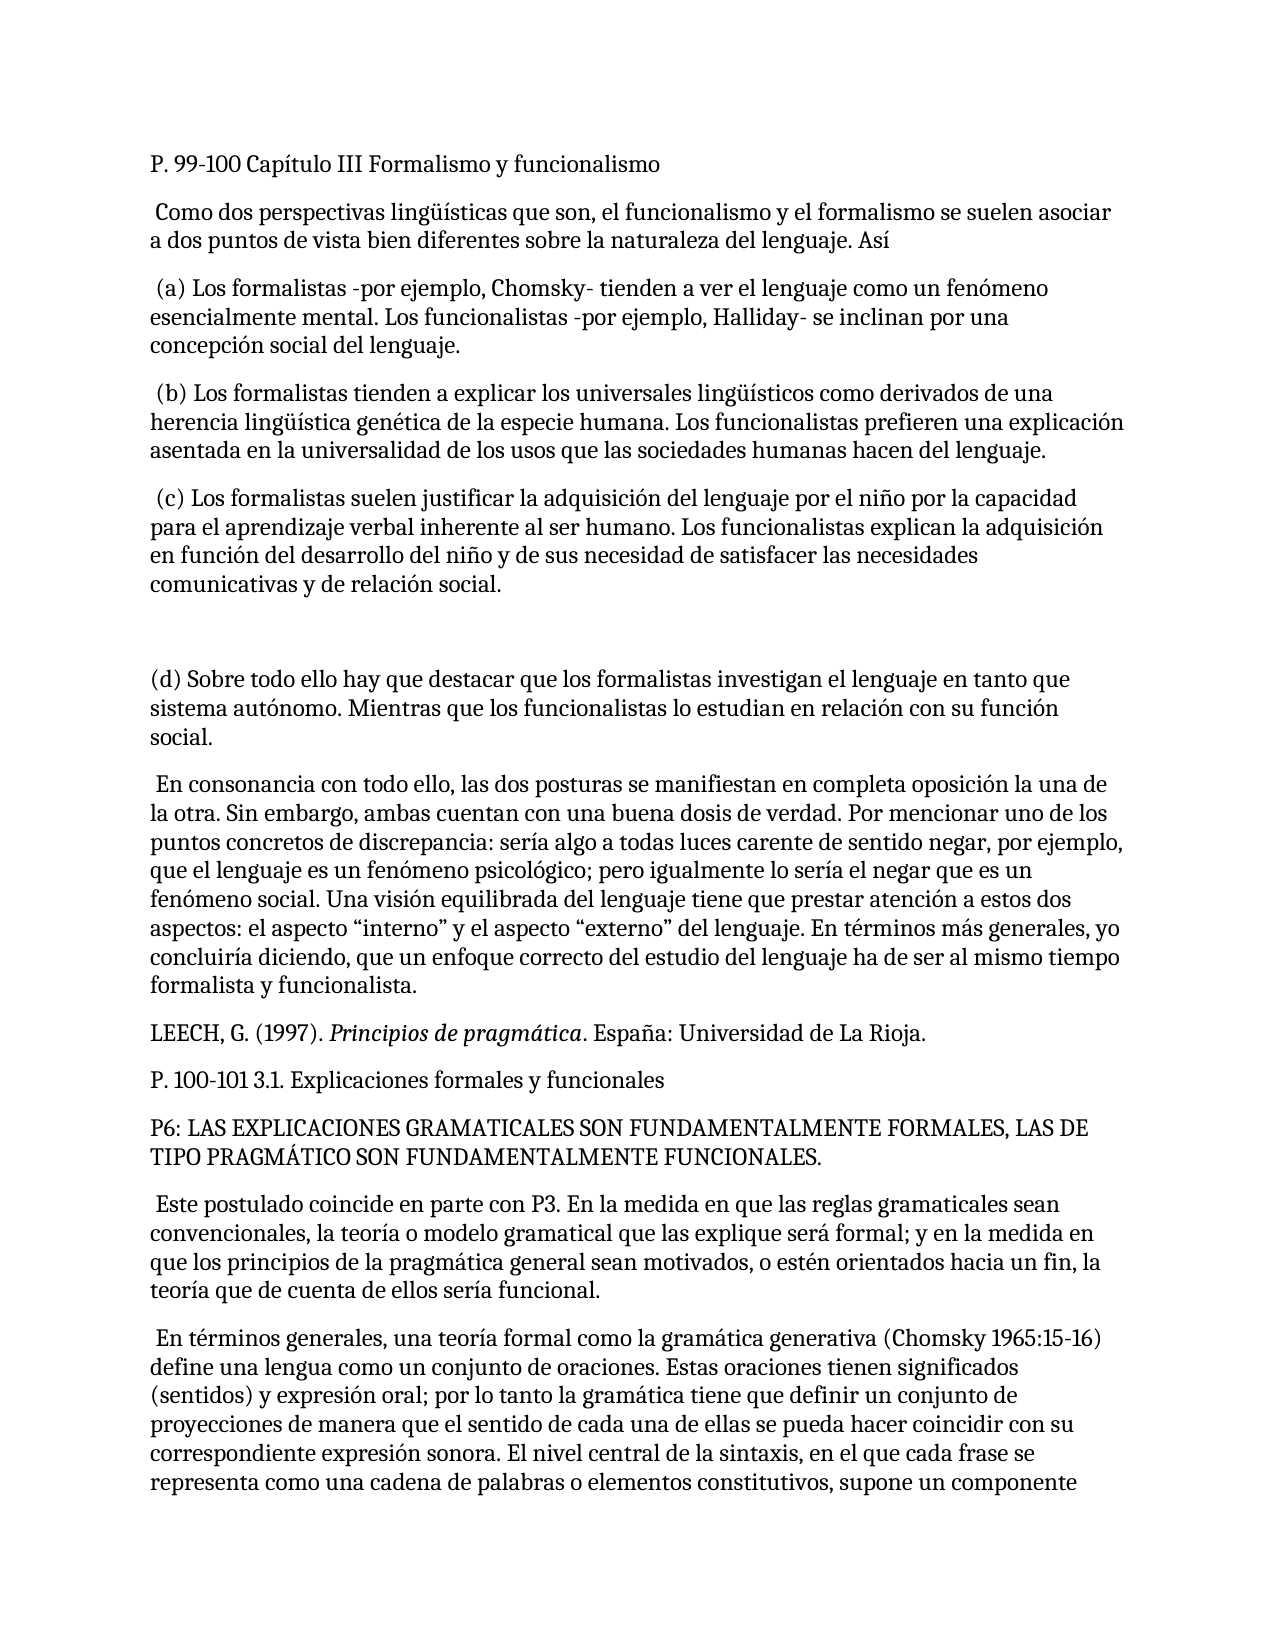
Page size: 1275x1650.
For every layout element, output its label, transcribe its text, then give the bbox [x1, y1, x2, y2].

text P6: LAS EXPLICACIONES GRAMATICALES SON FUNDAMENTALMENTE FORMALES, LAS DE TIPO PRAGMÁTICO SON FUNDAMENTALMENTE FUNCIONALES. [150, 1114, 1125, 1171]
text En consonancia con todo ello, las dos posturas se manifiestan en completa oposición la una de la otra. Sin embargo, ambas cuentan con una buena dosis de verdad. Por mencionar uno de los puntos concretos de discrepancia: sería algo a todas luces carente de sentido negar, por ejemplo, que el lenguaje es un fenómeno psicológico; pero igualmente lo sería el negar que es un fenómeno social. Una visión equilibrada del lenguaje tiene que prestar atención a estos dos aspectos: el aspecto “interno” y el aspecto “externo” del lenguaje. En términos más generales, yo concluiría diciendo, que un enfoque correcto del estudio del lenguaje ha de ser al mismo tiempo formalista y funcionalista. [150, 770, 1125, 1000]
text Este postulado coincide en parte con P3. En la medida en que las reglas gramaticales sean convencionales, la teoría o modelo gramatical que las explique será formal; y en la medida en que los principios de la pragmática general sean motivados, o estén orientados hacia un fin, la teoría que de cuenta de ellos sería funcional. [150, 1190, 1125, 1305]
text (a) Los formalistas -por ejemplo, Chomsky- tienden a ver el lenguaje como un fenómeno esencialmente mental. Los funcionalistas -por ejemplo, Halliday- se inclinan por una concepción social del lenguaje. [150, 274, 1125, 360]
text Como dos perspectivas lingüísticas que son, el funcionalismo y el formalismo se suelen asociar a dos puntos de vista bien diferentes sobre la naturaleza del lenguaje. Así [150, 197, 1125, 255]
text LEECH, G. (1997). Principios de pragmática. España: Universidad de La Rioja. [150, 1019, 1125, 1047]
text P. 99-100 Capítulo III Formalismo y funcionalismo [150, 150, 1125, 179]
text (b) Los formalistas tienden a explicar los universales lingüísticos como derivados de una herencia lingüística genética de la especie humana. Los funcionalistas prefieren una explicación asentada en la universalidad de los usos que las sociedades humanas hacen del lenguaje. [150, 379, 1125, 465]
text (d) Sobre todo ello hay que destacar que los formalistas investigan el lenguaje en tanto que sistema autónomo. Mientras que los funcionalistas lo estudian en relación con su función social. [150, 665, 1125, 751]
text P. 100-101 3.1. Explicaciones formales y funcionales [150, 1066, 1125, 1095]
text (c) Los formalistas suelen justificar la adquisición del lenguaje por el niño por la capacidad para el aprendizaje verbal inherente al ser humano. Los funcionalistas explican la adquisición en función del desarrollo del niño y de sus necesidad de satisfacer las necesidades comunicativas y de relación social. [150, 484, 1125, 599]
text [150, 1324, 1125, 1496]
